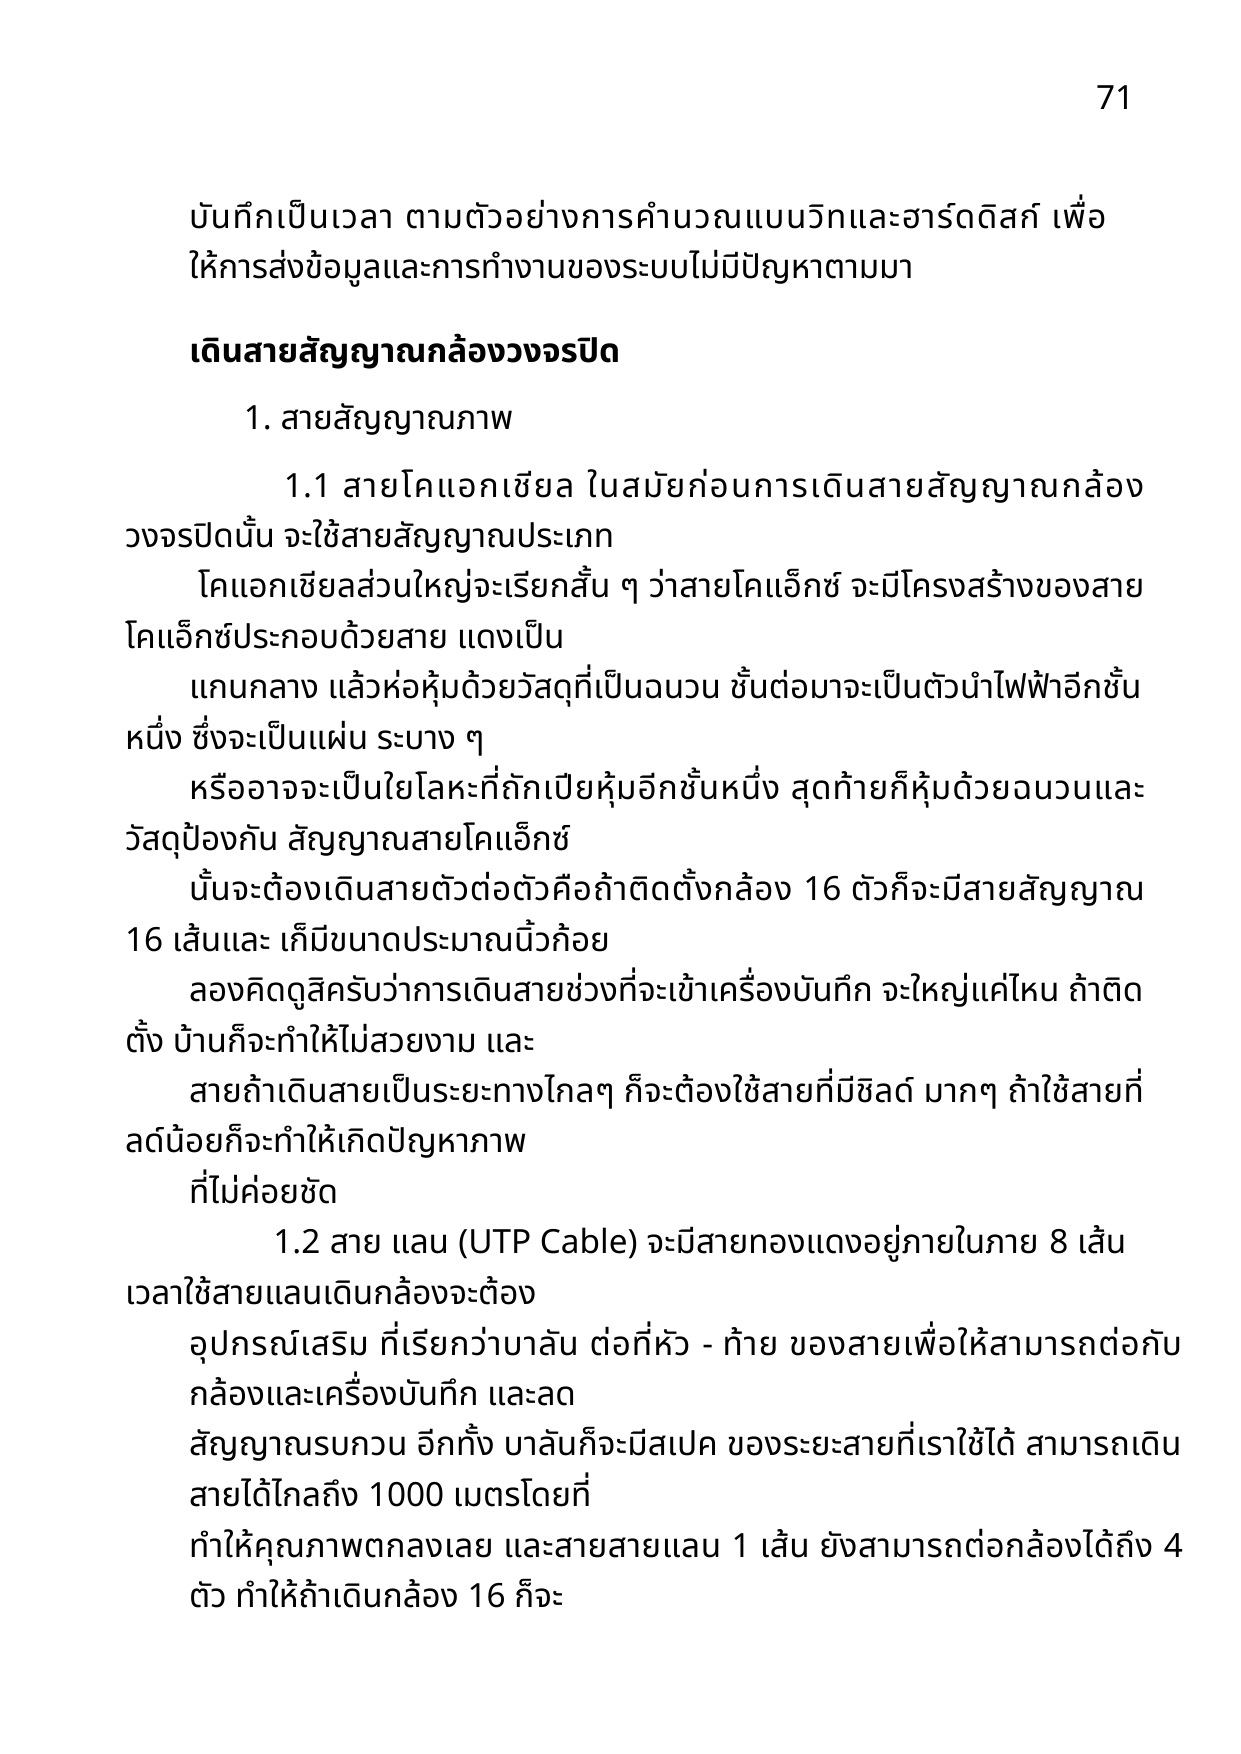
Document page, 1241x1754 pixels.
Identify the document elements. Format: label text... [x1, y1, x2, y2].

text ทำให้คุณภาพตกลงเลย และสายสายแลน 1 เส้น ยังสามารถต่อกล้องได้ถึง 4 ตัว ทำให้ถ้าเดินกล้อง 16 ก็จะ [189, 1521, 1183, 1623]
text เดินสายสัญญาณกล้องวงจรปิด [128, 327, 1164, 377]
text นั้นจะต้องเดินสายตัวต่อตัวคือถ้าติดตั้งกล้อง 16 ตัวก็จะมีสายสัญญาณ 16 เส้นและ เก็มีขนาดประมาณนิ้วก้อย [125, 865, 1145, 966]
text สัญญาณรบกวน อีกทั้ง บาลันก็จะมีสเปค ของระยะสายที่เราใช้ได้ สามารถเดินสายได้ไกลถึง 1000 เมตรโดยที่ [189, 1420, 1183, 1521]
text ลองคิดดูสิครับว่าการเดินสายช่วงที่จะเข้าเครื่องบันทึก จะใหญ่แค่ไหน ถ้าติดตั้ง บ้านก็จะทำให้ไม่สวยงาม และ [125, 966, 1145, 1067]
text 1.1 สายโคแอกเชียล ในสมัยก่อนการเดินสายสัญญาณกล้องวงจรปิดนั้น จะใช้สายสัญญาณประเภท [125, 461, 1145, 562]
text 1. สายสัญญาณภาพ [157, 394, 1164, 445]
text 1.2 สาย แลน (UTP Cable) จะมีสายทองแดงอยู่ภายในภาย 8 เส้น เวลาใช้สายแลนเดินกล้องจะต้อง [125, 1218, 1126, 1319]
text อุปกรณ์เสริม ที่เรียกว่าบาลัน ต่อที่หัว - ท้าย ของสายเพื่อให้สามารถต่อกับกล้องและเครื่องบันทึก และลด [189, 1319, 1183, 1420]
text สายถ้าเดินสายเป็นระยะทางไกลๆ ก็จะต้องใช้สายที่มีชิลด์ มากๆ ถ้าใช้สายที่ ลด์น้อยก็จะทำให้เกิดปัญหาภาพ [125, 1067, 1145, 1168]
text โคแอกเชียลส่วนใหญ่จะเรียกสั้น ๆ ว่าสายโคแอ็กซ์ จะมีโครงสร้างของสายโคแอ็กซ์ประกอบด้วยสาย แดงเป็น [125, 562, 1145, 663]
text หรืออาจจะเป็นใยโลหะที่ถักเปียหุ้มอีกชั้นหนึ่ง สุดท้ายก็หุ้มด้วยฉนวนและวัสดุป้องกัน สัญญาณสายโคแอ็กซ์ [125, 764, 1145, 865]
text ที่ไม่ค่อยชัด [125, 1168, 1145, 1218]
text แกนกลาง แล้วห่อหุ้มด้วยวัสดุที่เป็นฉนวน ชั้นต่อมาจะเป็นตัวนําไฟฟ้าอีกชั้นหนึ่ง ซึ่งจะเป็นแผ่น ระบาง ๆ [125, 663, 1145, 764]
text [189, 193, 1108, 293]
